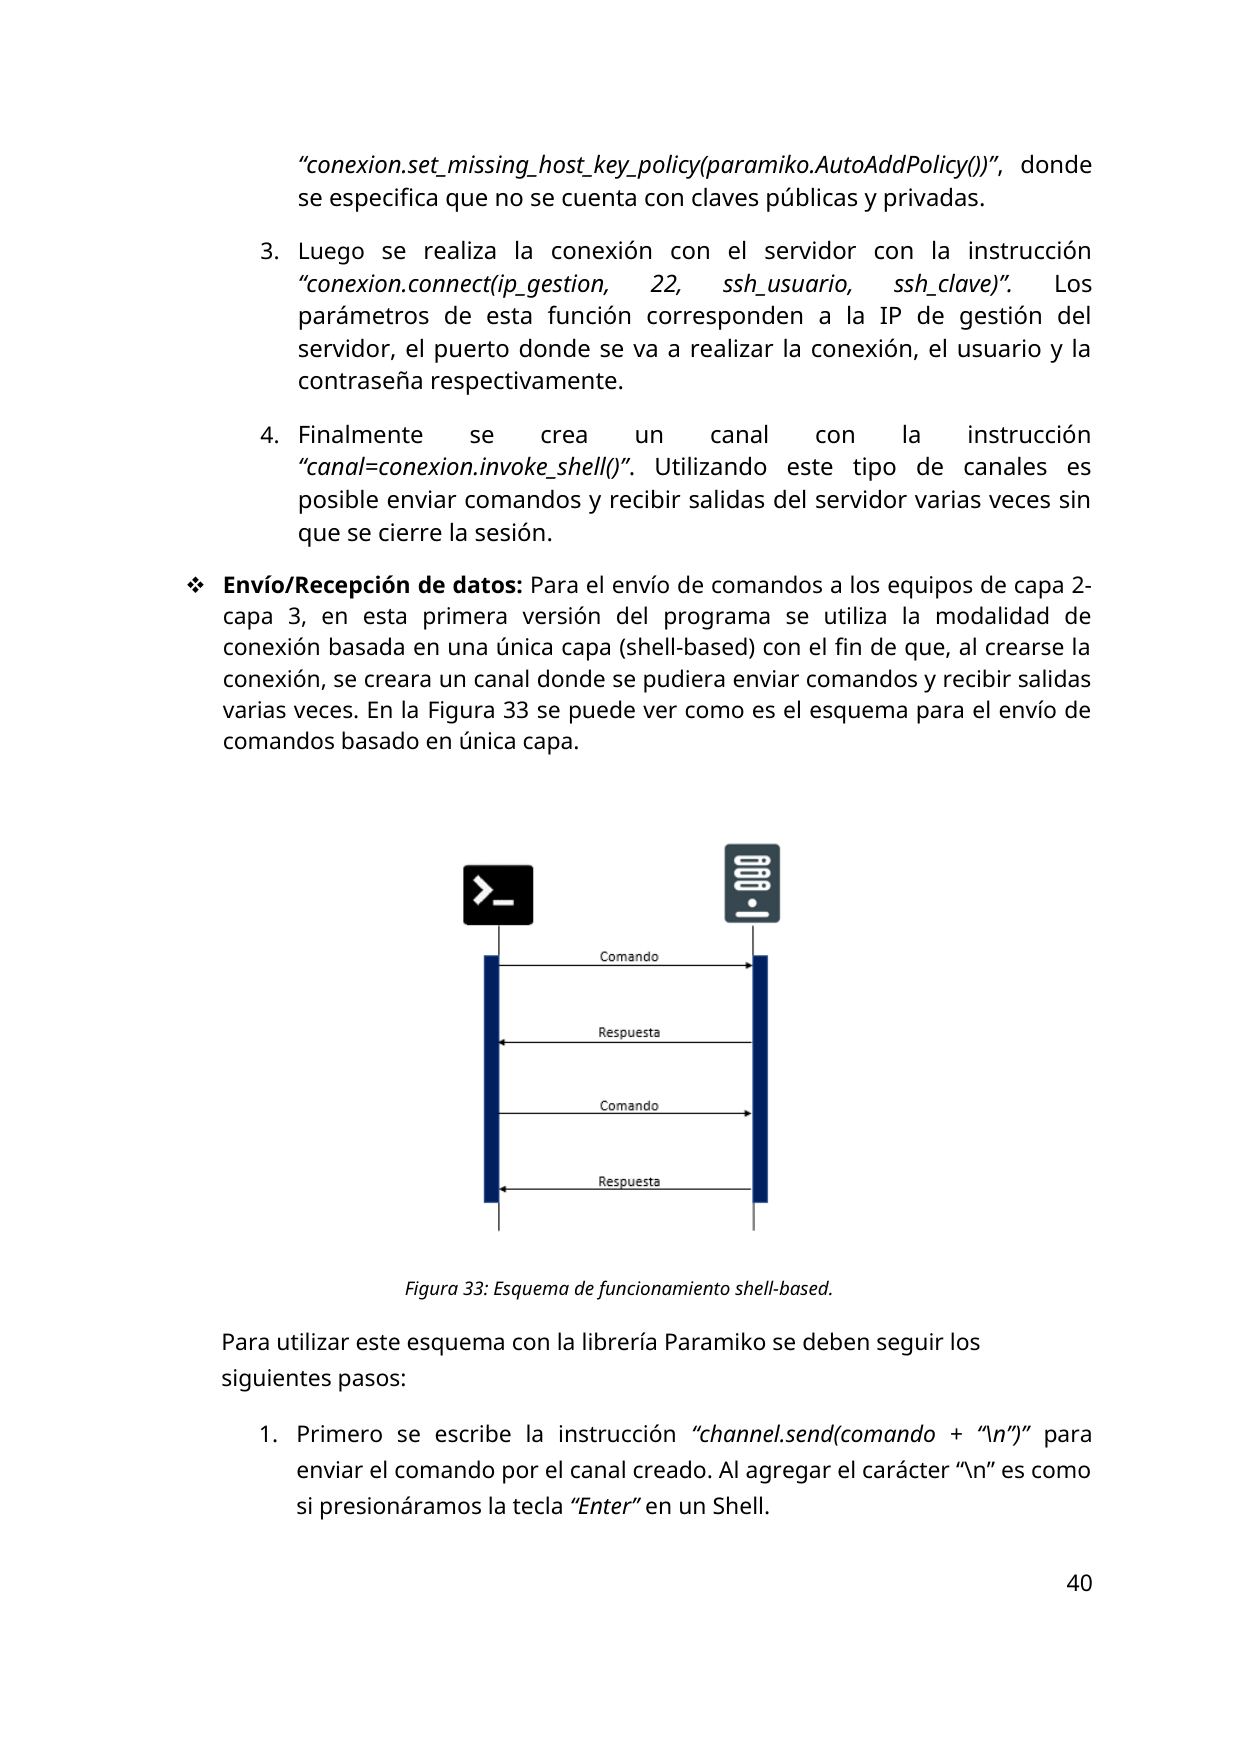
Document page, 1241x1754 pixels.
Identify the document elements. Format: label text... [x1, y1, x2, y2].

list Primero se escribe la instrucción “channel.send(comando + “\n”)” para enviar el comando por el canal creado. Al agregar el carácter “\n” es como si presionáramos la tecla “Enter” en un Shell. [259, 1418, 1092, 1522]
text Figura 33: Esquema de funcionamiento shell-based. [148, 1275, 1092, 1301]
text Para utilizar este esquema con la librería Paramiko se deben seguir los siguientes pasos: [221, 1326, 1092, 1393]
list Finalmente se crea un canal con la instrucción “canal=conexion.invoke_shell()”. Utilizando este tipo de canales es posible enviar comandos y recibir salidas del servidor varias veces sin que se cierre la sesión. [260, 418, 1092, 548]
list Luego se realiza la conexión con el servidor con la instrucción “conexion.connect(ip_gestion, 22, ssh_usuario, ssh_clave)”. Los parámetros de esta función corresponden a la IP de gestión del servidor, el puerto donde se va a realizar la conexión, el usuario y la contraseña respectivamente. [260, 234, 1092, 397]
list Envío/Recepción de datos: Para el envío de comandos a los equipos de capa 2-capa 3, en esta primera versión del programa se utiliza la modalidad de conexión basada en una única capa (shell-based) con el fin de que, al crearse la conexión, se creara un canal donde se pudiera enviar comandos y recibir salidas varias veces. En la Figura 33 se puede ver como es el esquema para el envío de comandos basado en única capa. [185, 569, 1092, 756]
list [260, 148, 1092, 213]
picture [443, 829, 797, 1250]
